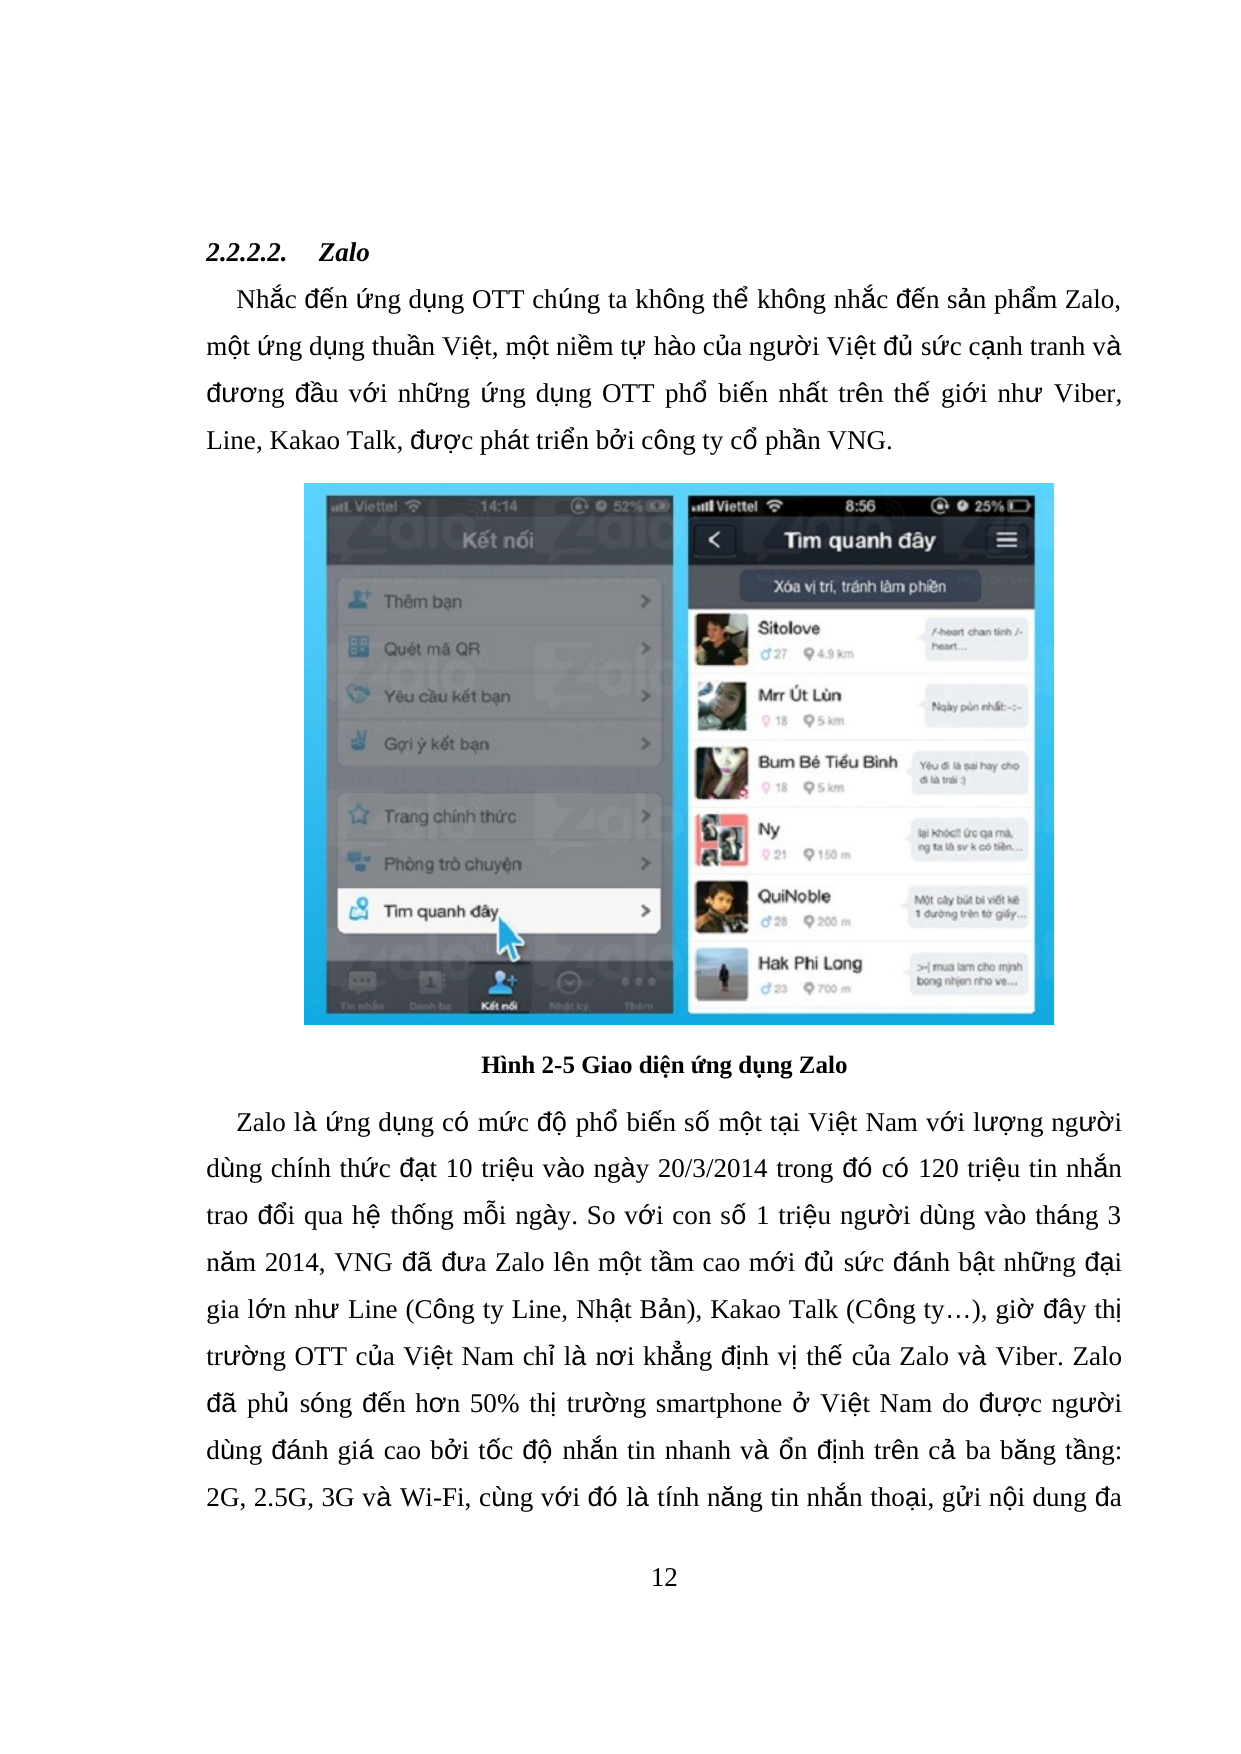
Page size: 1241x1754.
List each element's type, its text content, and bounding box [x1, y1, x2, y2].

text Nhắc đến ứng dụng OTT chúng ta không thể không nhắc đến sản phẩm Zalo, một ứng dụng thuần Việt, một niềm tự hào của người Việt đủ sức cạnh tranh và đương đầu với những ứng dụng OTT phổ biến nhất trên thế giới như Viber, Line, Kakao Talk, được phát triển bởi công ty cổ phần VNG. [206, 283, 1122, 455]
picture [304, 1004, 313, 1018]
picture [304, 483, 1055, 1025]
subtitle Zalo [206, 236, 1122, 267]
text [206, 1106, 1122, 1512]
